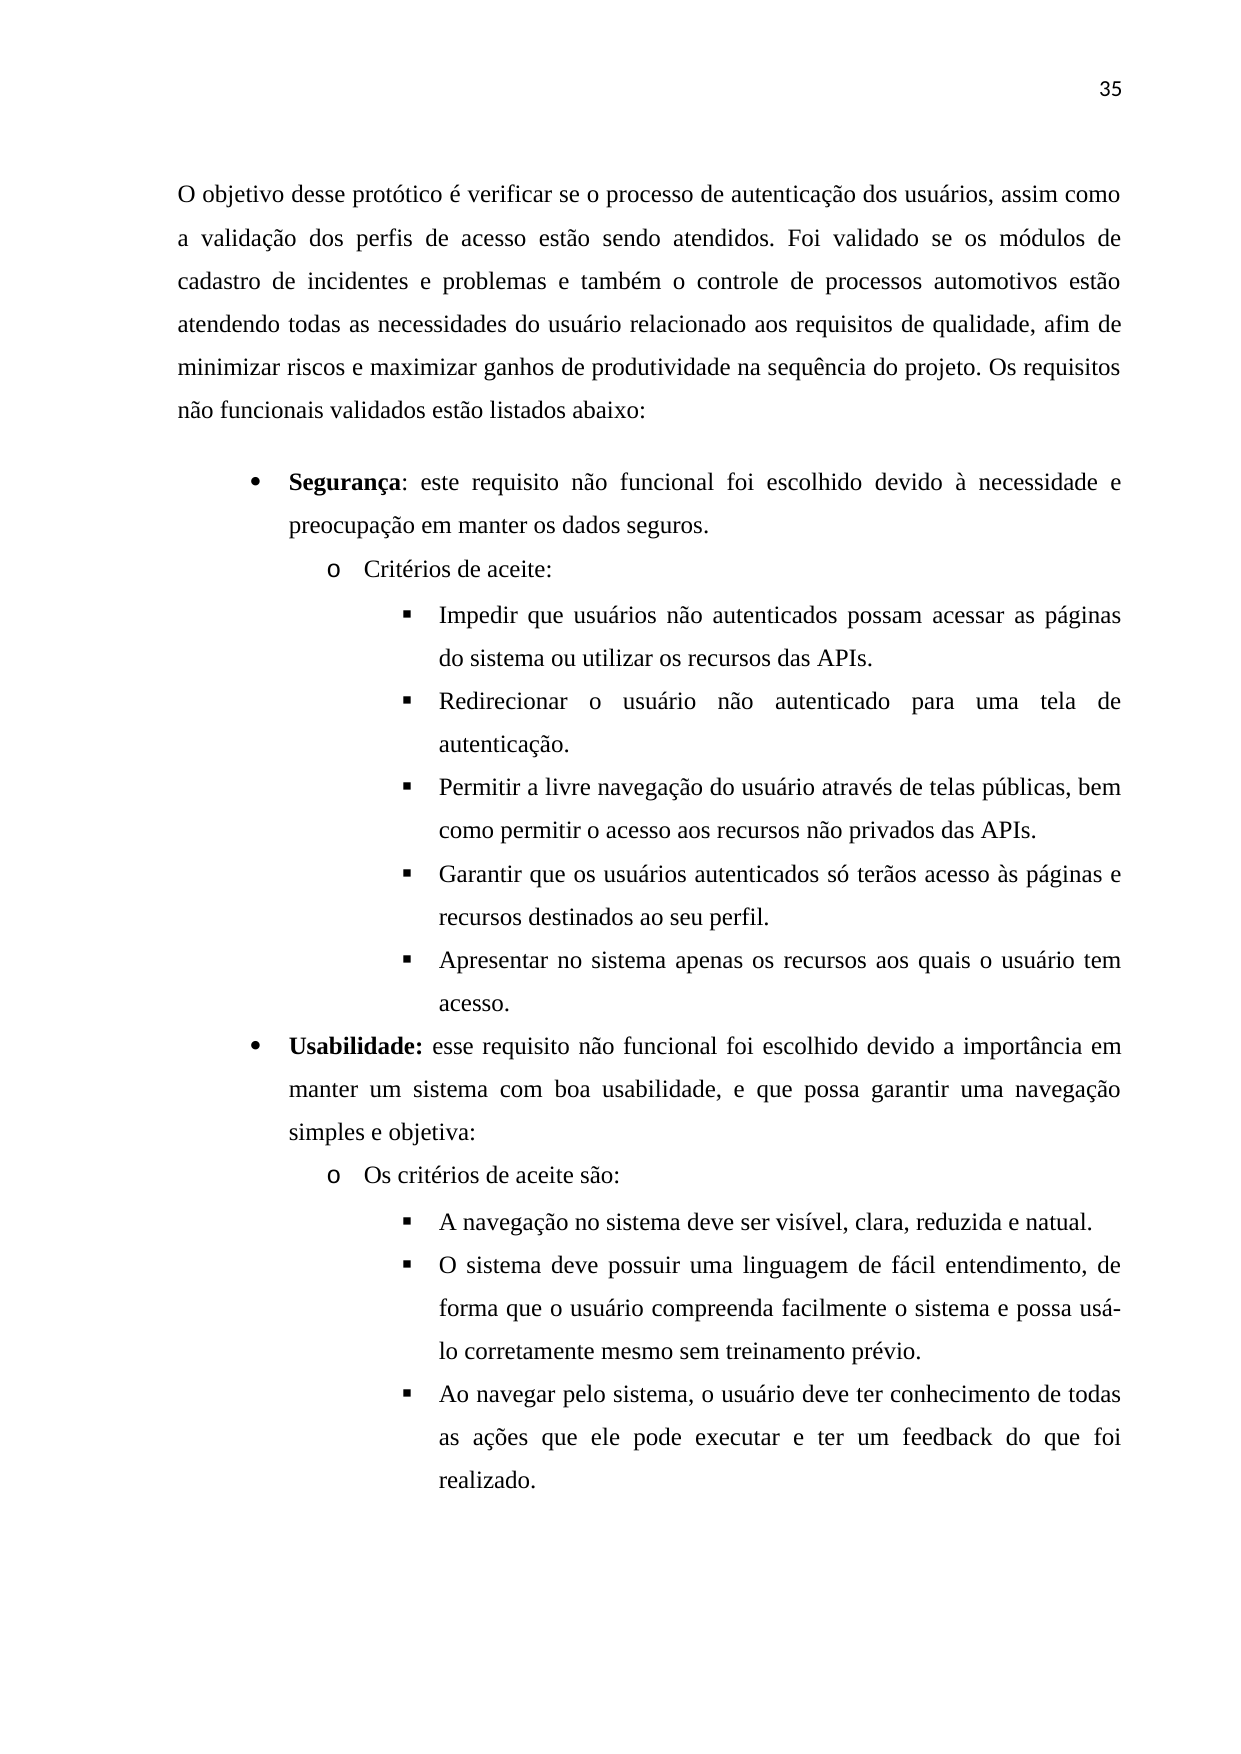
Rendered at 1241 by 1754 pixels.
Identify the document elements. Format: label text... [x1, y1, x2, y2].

list Ao navegar pelo sistema, o usuário deve ter conhecimento de todas as ações que ele pode executar e ter um feedback do que foi realizado. [401, 1379, 1122, 1494]
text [177, 179, 1122, 424]
list Apresentar no sistema apenas os recursos aos quais o usuário tem acesso. [401, 945, 1122, 1017]
list Redirecionar o usuário não autenticado para uma tela de autenticação. [401, 686, 1122, 758]
list Usabilidade: esse requisito não funcional foi escolhido devido a importância em manter um sistema com boa usabilidade, e que possa garantir uma navegação simples e objetiva: [251, 1031, 1122, 1146]
list Permitir a livre navegação do usuário através de telas públicas, bem como permitir o acesso aos recursos não privados das APIs. [401, 772, 1122, 844]
list Impedir que usuários não autenticados possam acessar as páginas do sistema ou utilizar os recursos das APIs. [401, 600, 1122, 672]
list O sistema deve possuir uma linguagem de fácil entendimento, de forma que o usuário compreenda facilmente o sistema e possa usá-lo corretamente mesmo sem treinamento prévio. [401, 1250, 1122, 1365]
list Os critérios de aceite são: [326, 1161, 1122, 1191]
list A navegação no sistema deve ser visível, clara, reduzida e natual. [401, 1207, 1122, 1236]
list Segurança: este requisito não funcional foi escolhido devido à necessidade e preocupação em manter os dados seguros. [251, 467, 1122, 539]
list Critérios de aceite: [326, 554, 1122, 584]
list Garantir que os usuários autenticados só terãos acesso às páginas e recursos destinados ao seu perfil. [401, 859, 1122, 931]
